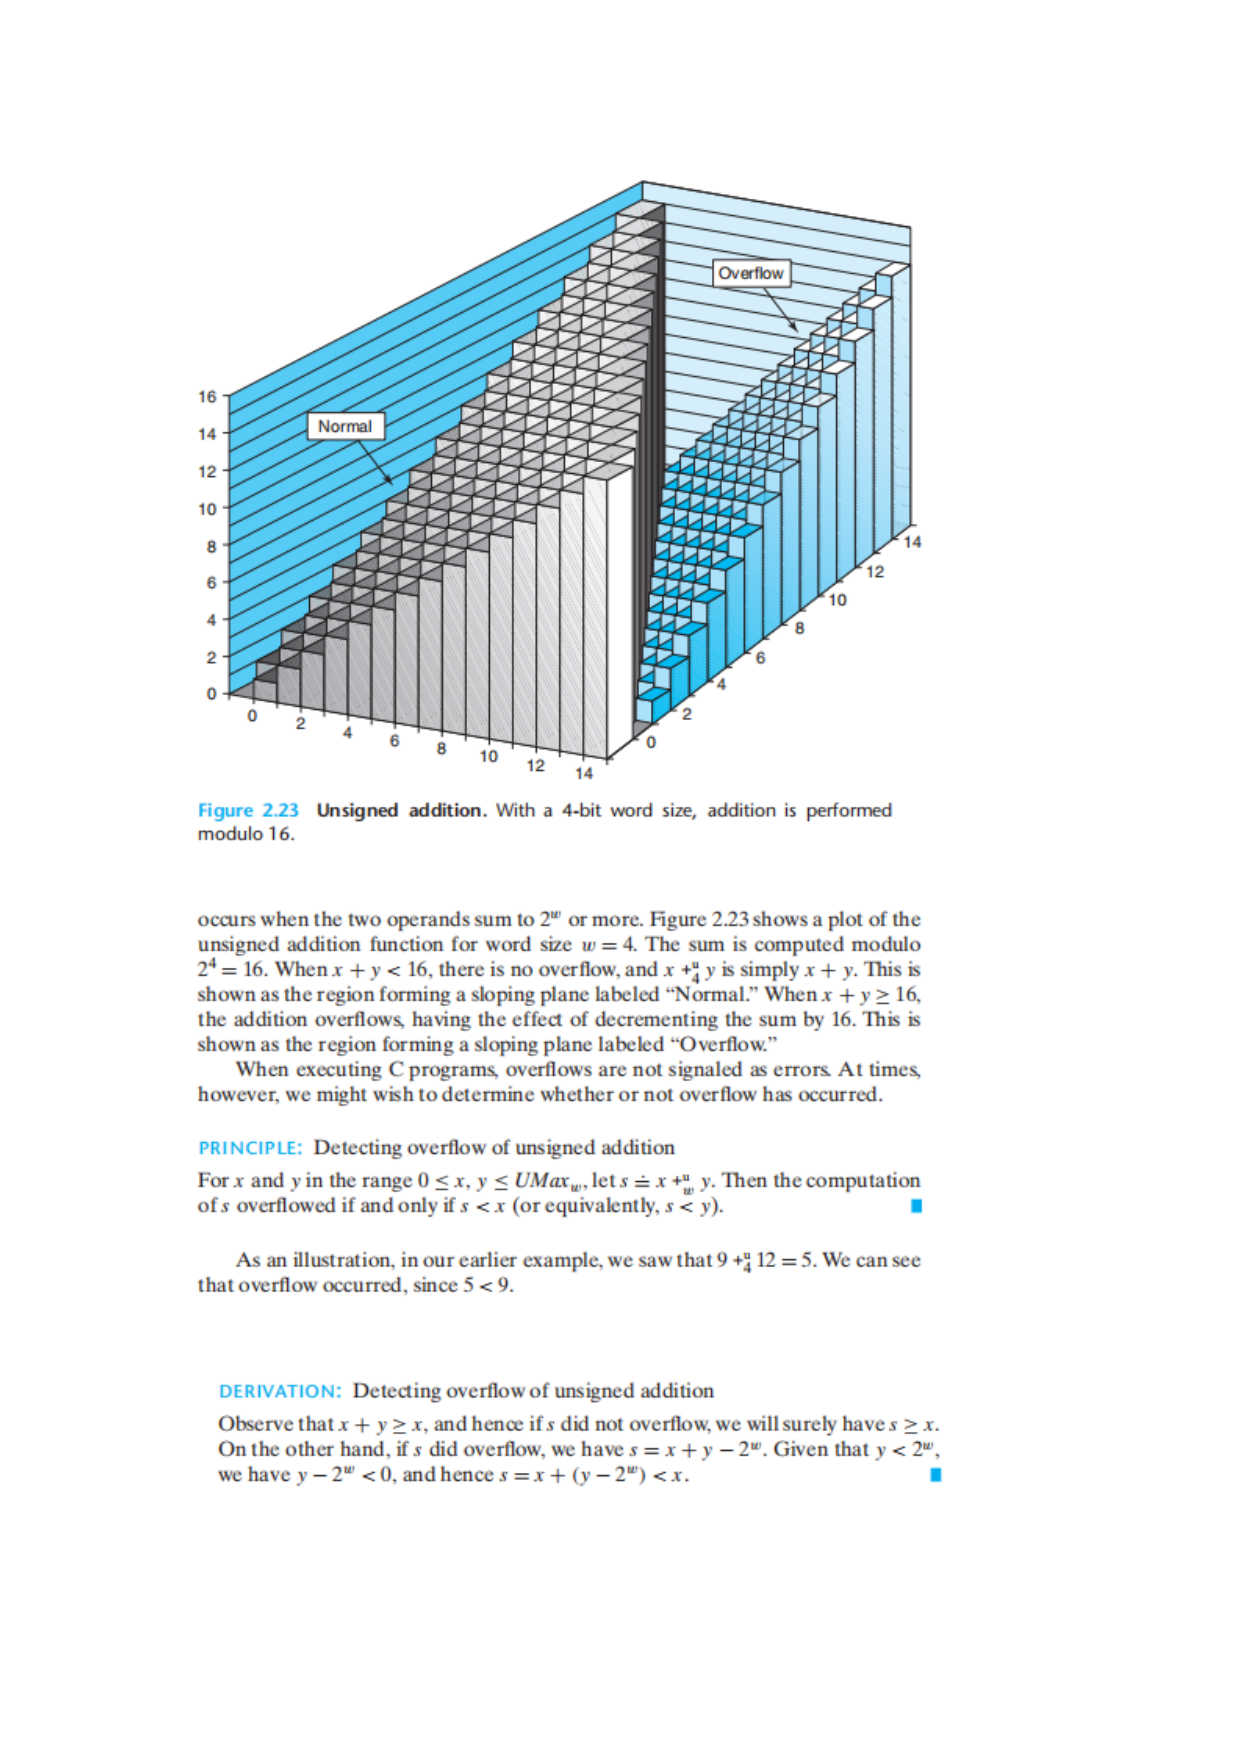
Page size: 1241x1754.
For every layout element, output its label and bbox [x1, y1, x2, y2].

picture [187, 151, 955, 1328]
picture [187, 1360, 1002, 1513]
